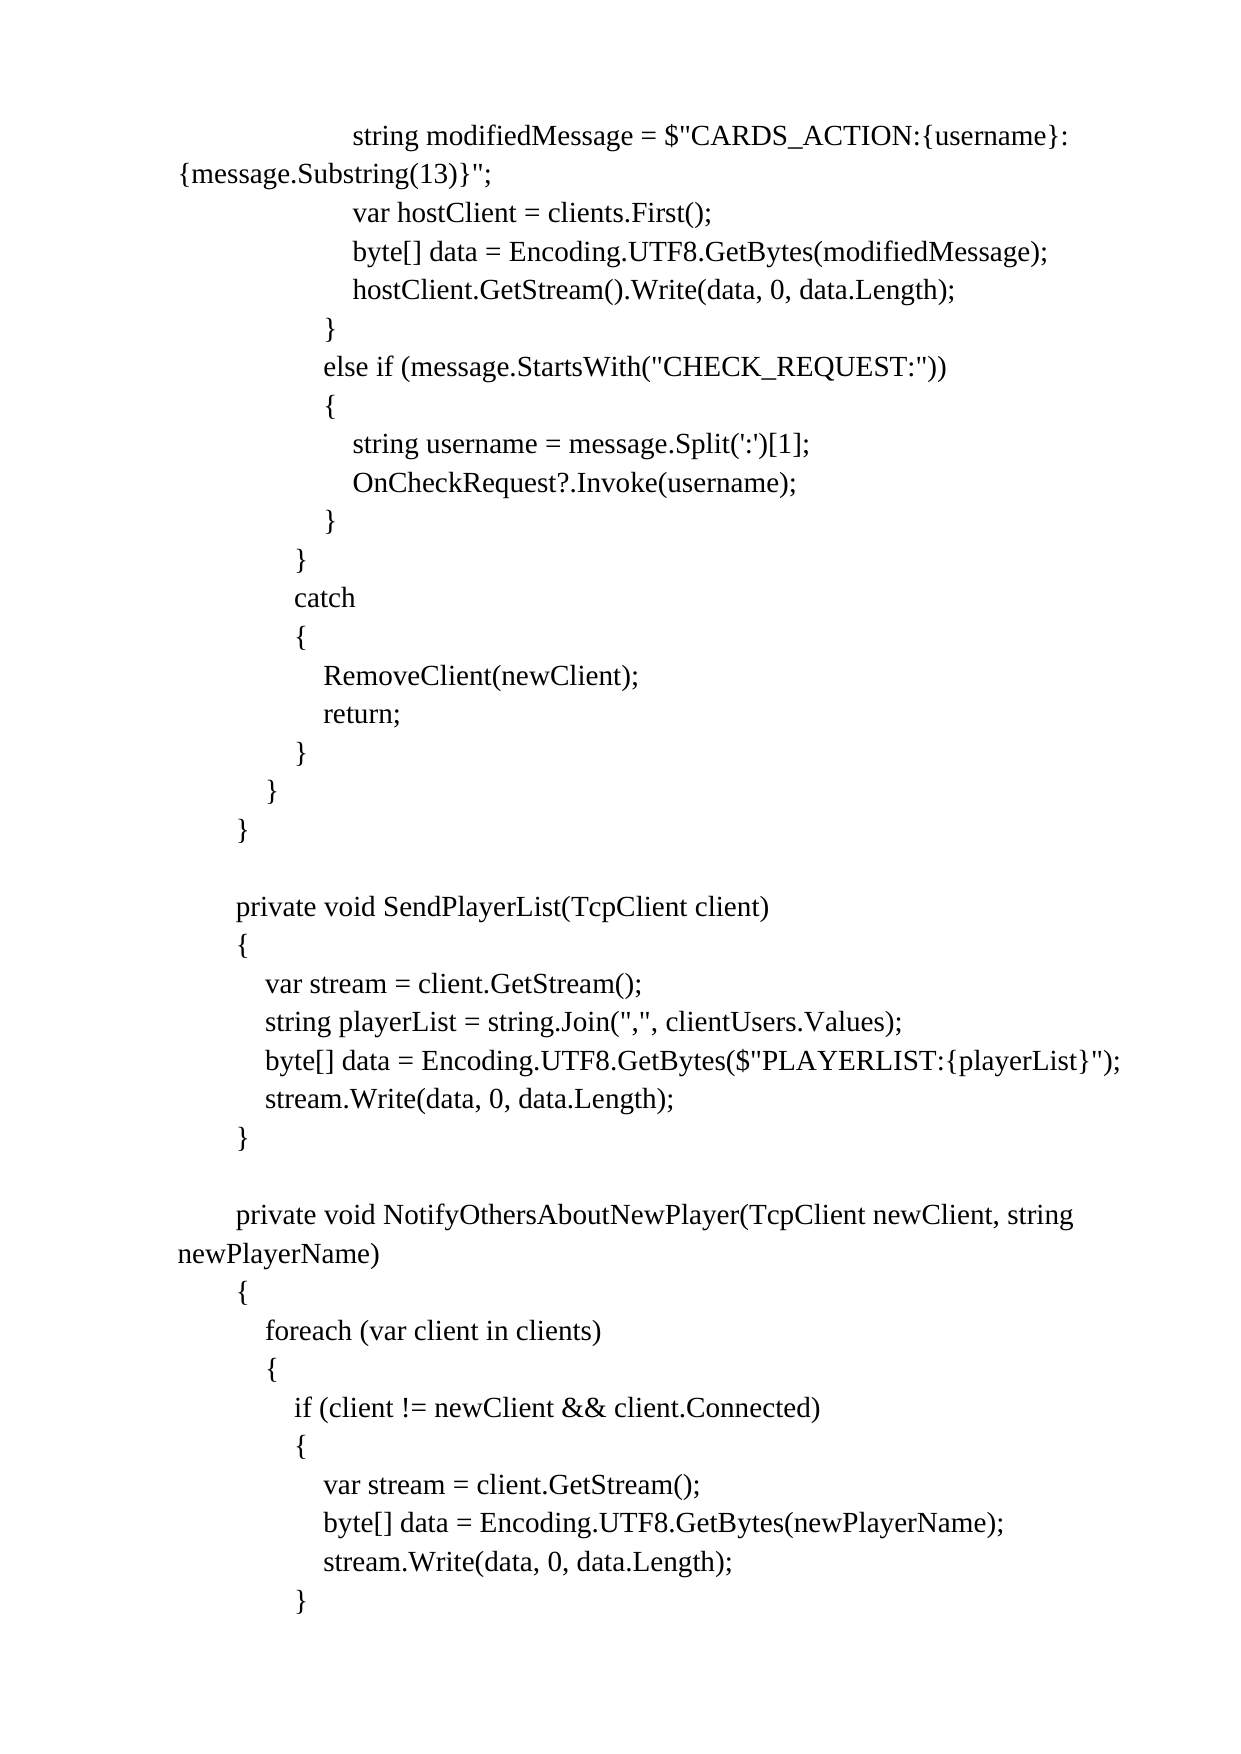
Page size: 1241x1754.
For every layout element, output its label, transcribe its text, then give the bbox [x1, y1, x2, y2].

text catch [177, 581, 1152, 614]
text return; [177, 696, 1152, 730]
text } [177, 503, 1152, 537]
text string username = message.Split(':')[1]; [177, 426, 1152, 460]
text { [177, 388, 1152, 421]
text string playerList = string.Join(",", clientUsers.Values); [177, 1004, 1152, 1038]
text foreach (var client in clients) [177, 1313, 1152, 1346]
text } [177, 773, 1152, 807]
text { [177, 1274, 1152, 1308]
text hostClient.GetStream().Write(data, 0, data.Length); [177, 272, 1152, 306]
text else if (message.StartsWith("CHECK_REQUEST:")) [177, 349, 1152, 383]
text } [177, 311, 1152, 344]
text } [177, 812, 1152, 845]
text var stream = client.GetStream(); [177, 1467, 1152, 1501]
text private void SendPlayerList(TcpClient client) [177, 889, 1152, 922]
text byte[] data = Encoding.UTF8.GetBytes(modifiedMessage); [177, 234, 1152, 267]
text RemoveClient(newClient); [177, 658, 1152, 691]
text { [177, 1351, 1152, 1385]
text { [177, 927, 1152, 961]
text byte[] data = Encoding.UTF8.GetBytes($"PLAYERLIST:{playerList}"); [177, 1043, 1152, 1077]
text string modifiedMessage = $"CARDS_ACTION:{username}:{message.Substring(13)}"; [177, 118, 1152, 190]
text private void NotifyOthersAboutNewPlayer(TcpClient newClient, string newPlayerName) [177, 1197, 1152, 1269]
text { [177, 1428, 1152, 1462]
text if (client != newClient && client.Connected) [177, 1390, 1152, 1423]
text stream.Write(data, 0, data.Length); [177, 1544, 1152, 1578]
text var stream = client.GetStream(); [177, 966, 1152, 999]
text } [177, 542, 1152, 576]
text var hostClient = clients.First(); [177, 195, 1152, 229]
text } [177, 1583, 1152, 1616]
text { [177, 619, 1152, 653]
text OnCheckRequest?.Invoke(username); [177, 465, 1152, 498]
text } [177, 735, 1152, 768]
text } [177, 1120, 1152, 1154]
text byte[] data = Encoding.UTF8.GetBytes(newPlayerName); [177, 1506, 1152, 1539]
text stream.Write(data, 0, data.Length); [177, 1082, 1152, 1115]
